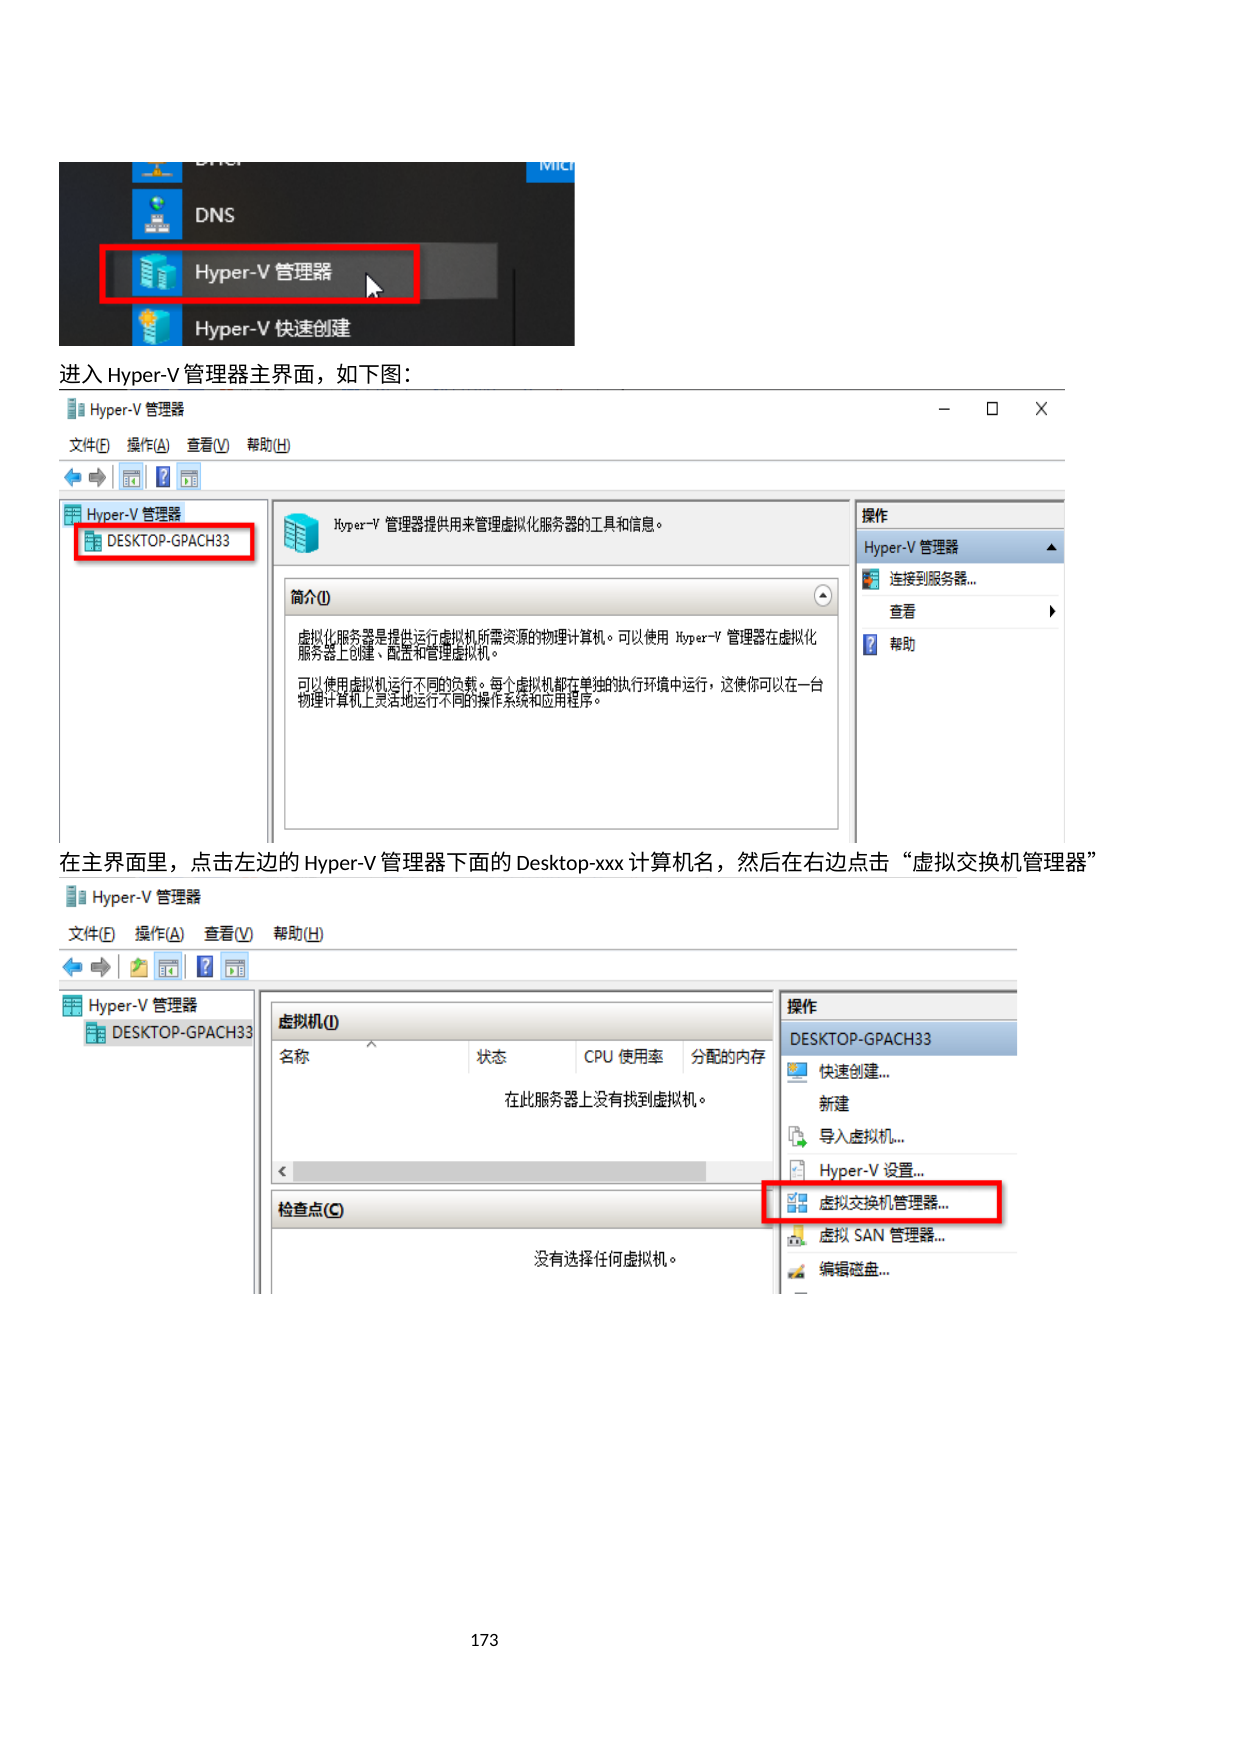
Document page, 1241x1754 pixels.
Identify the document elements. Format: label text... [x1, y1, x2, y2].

picture [59, 162, 575, 346]
picture [59, 877, 1018, 1294]
picture [59, 389, 1065, 843]
text 在主界面里，点击左边的Hyper-V管理器下面的Desktop-xxx计算机名，然后在右边点击“虚拟交换机管理器” [59, 844, 1181, 877]
text 进入Hyper-V管理器主界面，如下图： [59, 357, 1181, 389]
